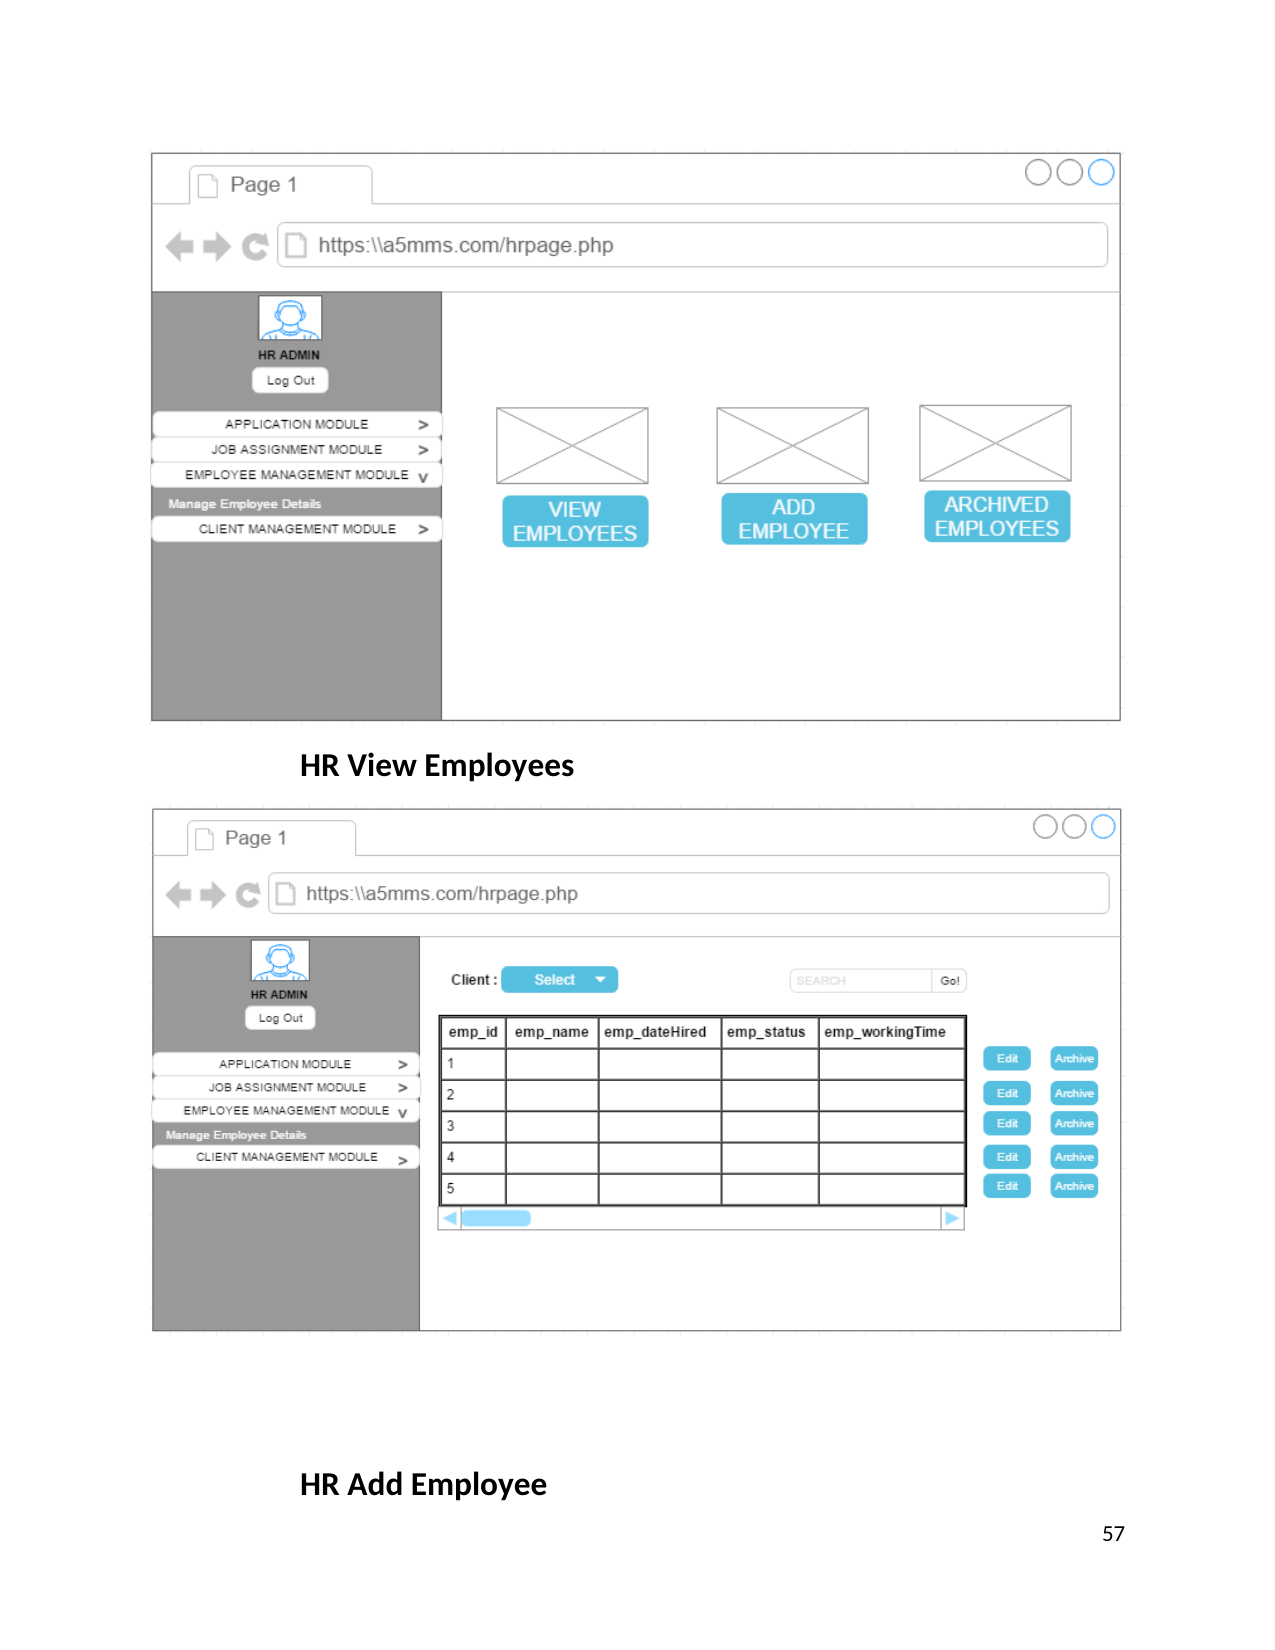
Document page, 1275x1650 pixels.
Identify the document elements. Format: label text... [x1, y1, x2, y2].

text HR Add Employee [225, 1463, 1125, 1504]
picture [150, 150, 1125, 725]
picture [150, 804, 1125, 1336]
text HR View Employees [225, 744, 1125, 784]
